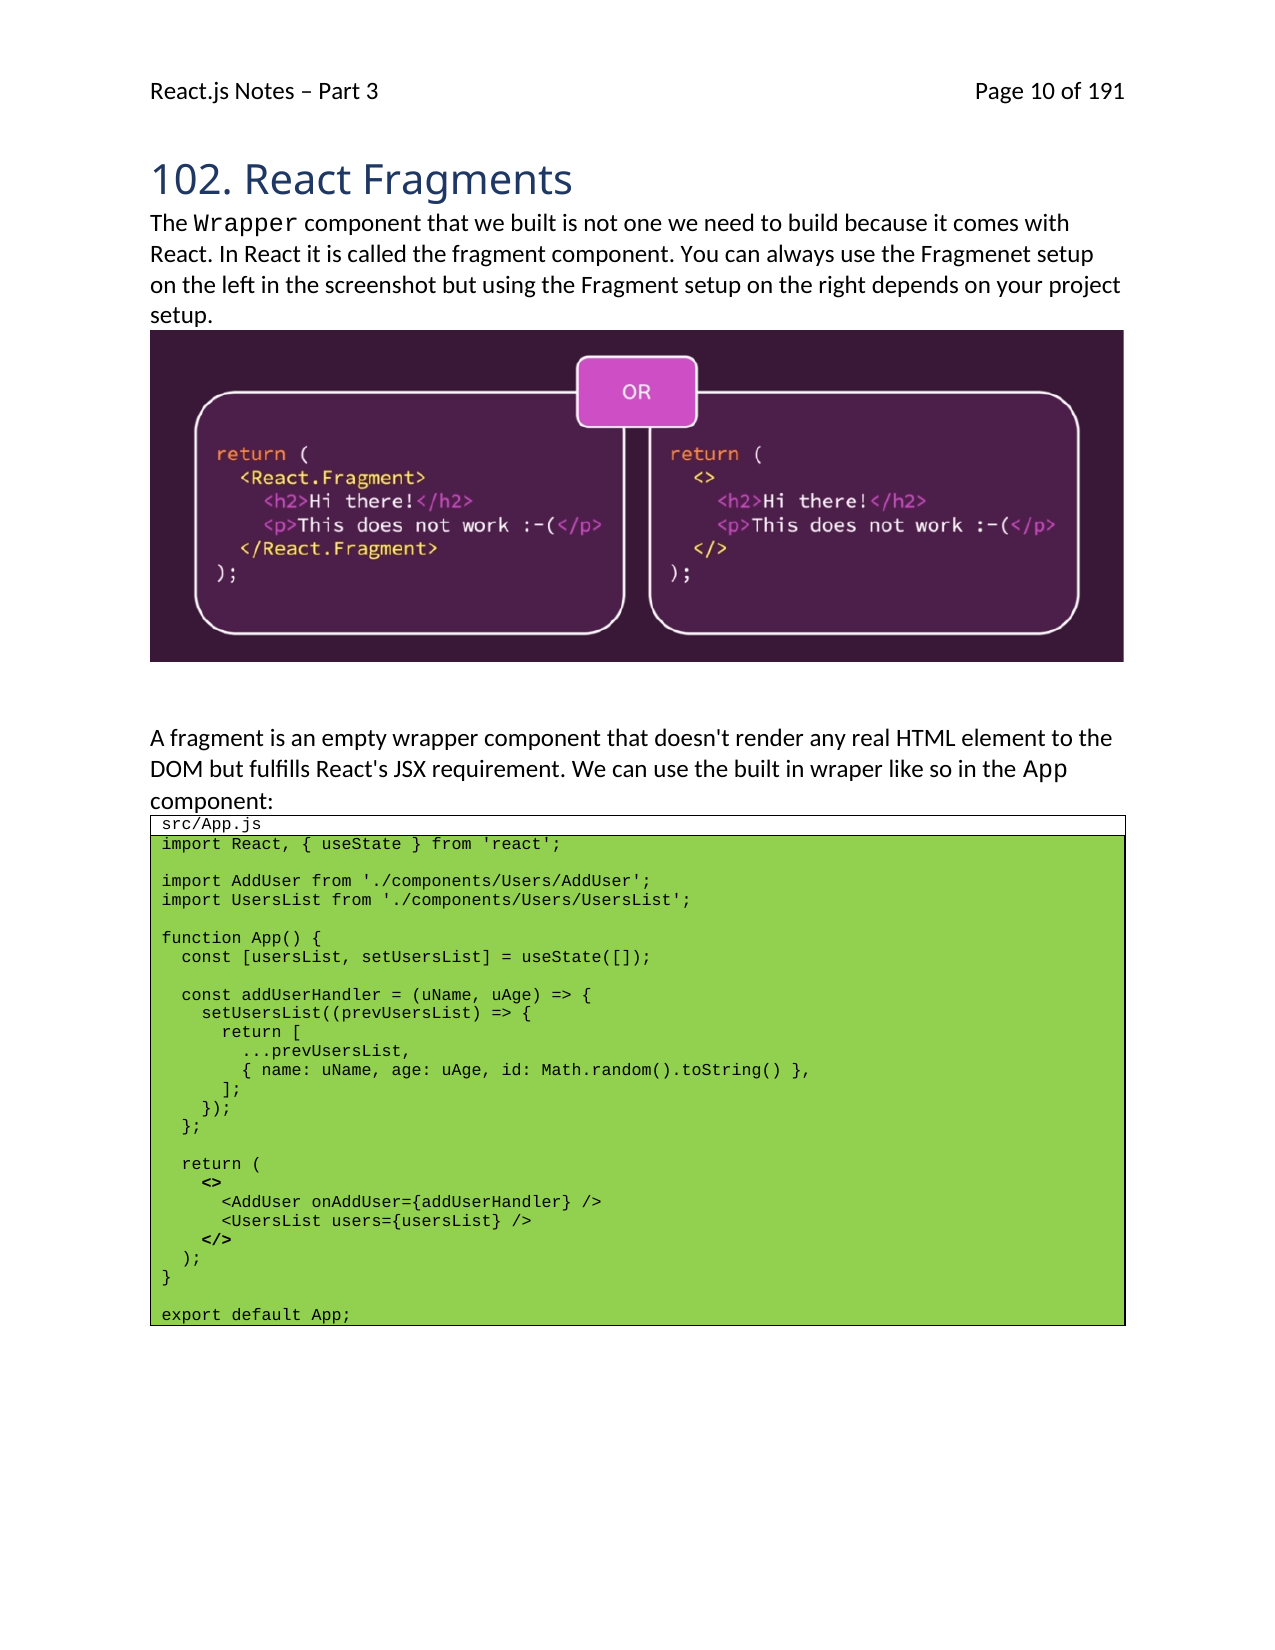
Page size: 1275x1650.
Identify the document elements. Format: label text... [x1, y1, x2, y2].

picture [150, 330, 1124, 662]
table_header src/App.js [151, 816, 1125, 835]
table_cell import React, { useState } from 'react'; import AddUser from './components/Users/AddUser'; import UsersList from './components/Users/UsersList'; function App() { const [usersList, setUsersList] = useState([]); const addUserHandler = (uName, uAge) => { setUsersList((prevUsersList) => { return [ ...prevUsersList, { name: uName, age: uAge, id: Math.random().toString() }, ]; }); }; return ( <> <AddUser onAddUser={addUserHandler} /> <UsersList users={usersList} /> </> ); } export default App; [151, 836, 1124, 1325]
subtitle 102. React Fragments [150, 150, 1125, 207]
text A fragment is an empty wrapper component that doesn't render any real HTML element to the DOM but fulfills React's JSX requirement. We can use the built in wraper like so in the App component: [150, 722, 1125, 815]
